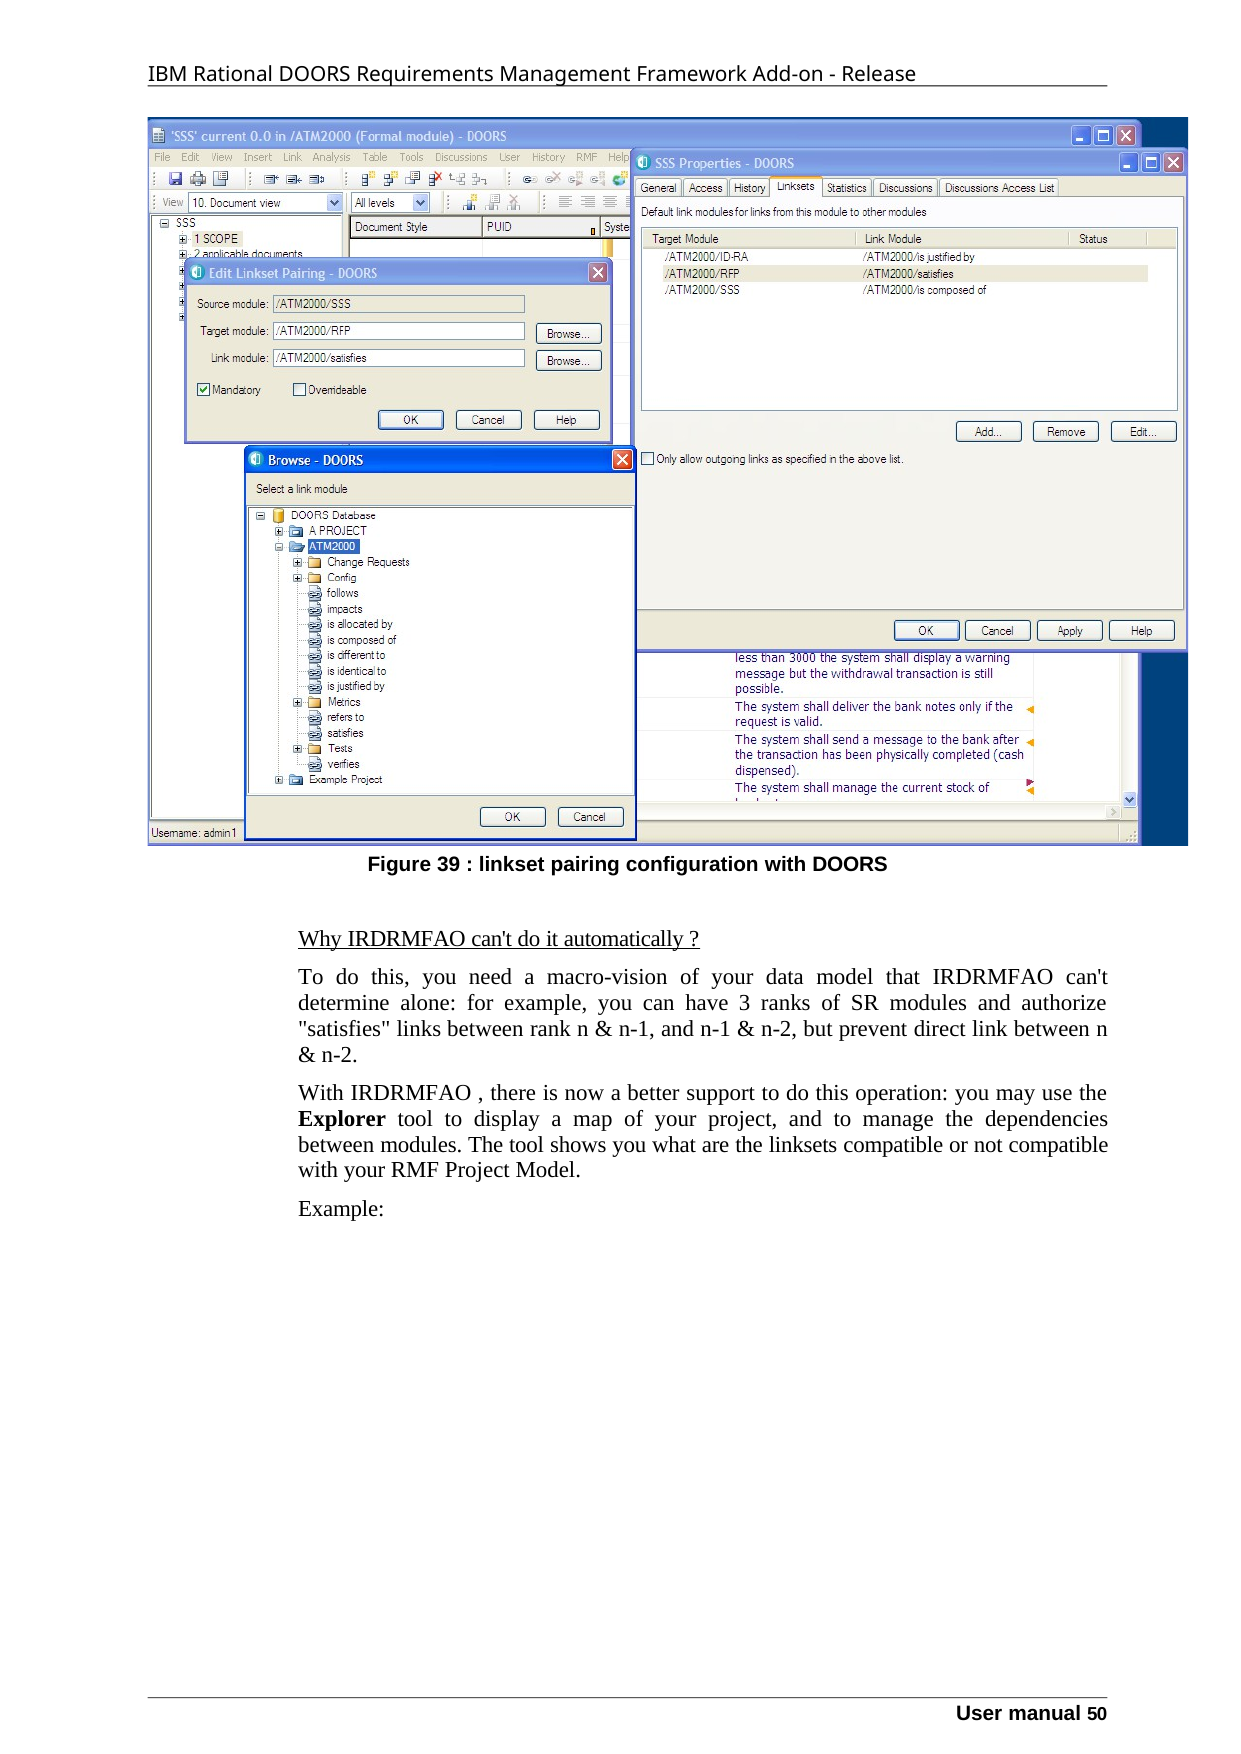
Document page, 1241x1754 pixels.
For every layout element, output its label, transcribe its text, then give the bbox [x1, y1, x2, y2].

text With IRDRMFAO , there is now a better support to do this operation: you may use the Explorer tool to display a map of your project, and to manage the dependencies between modules. The tool shows you what are the linksets compatible or not compatible with your RMF Project Model. [298, 1079, 1108, 1183]
text Figure 39 : linkset pairing configuration with DOORS [367, 852, 1240, 876]
text To do this, you need a macro-vision of your data model that IRDRMFAO can't determine alone: for example, you can have 3 ranks of SR modules and authorize "satisfies" links between rank n & n-1, and n-1 & n-2, but prevent direct link between n & n-2. [298, 964, 1108, 1067]
text Why IRDRMFAO can't do it automatically ? [298, 925, 1240, 951]
picture [147, 117, 1189, 846]
text Example: [298, 1195, 1240, 1221]
